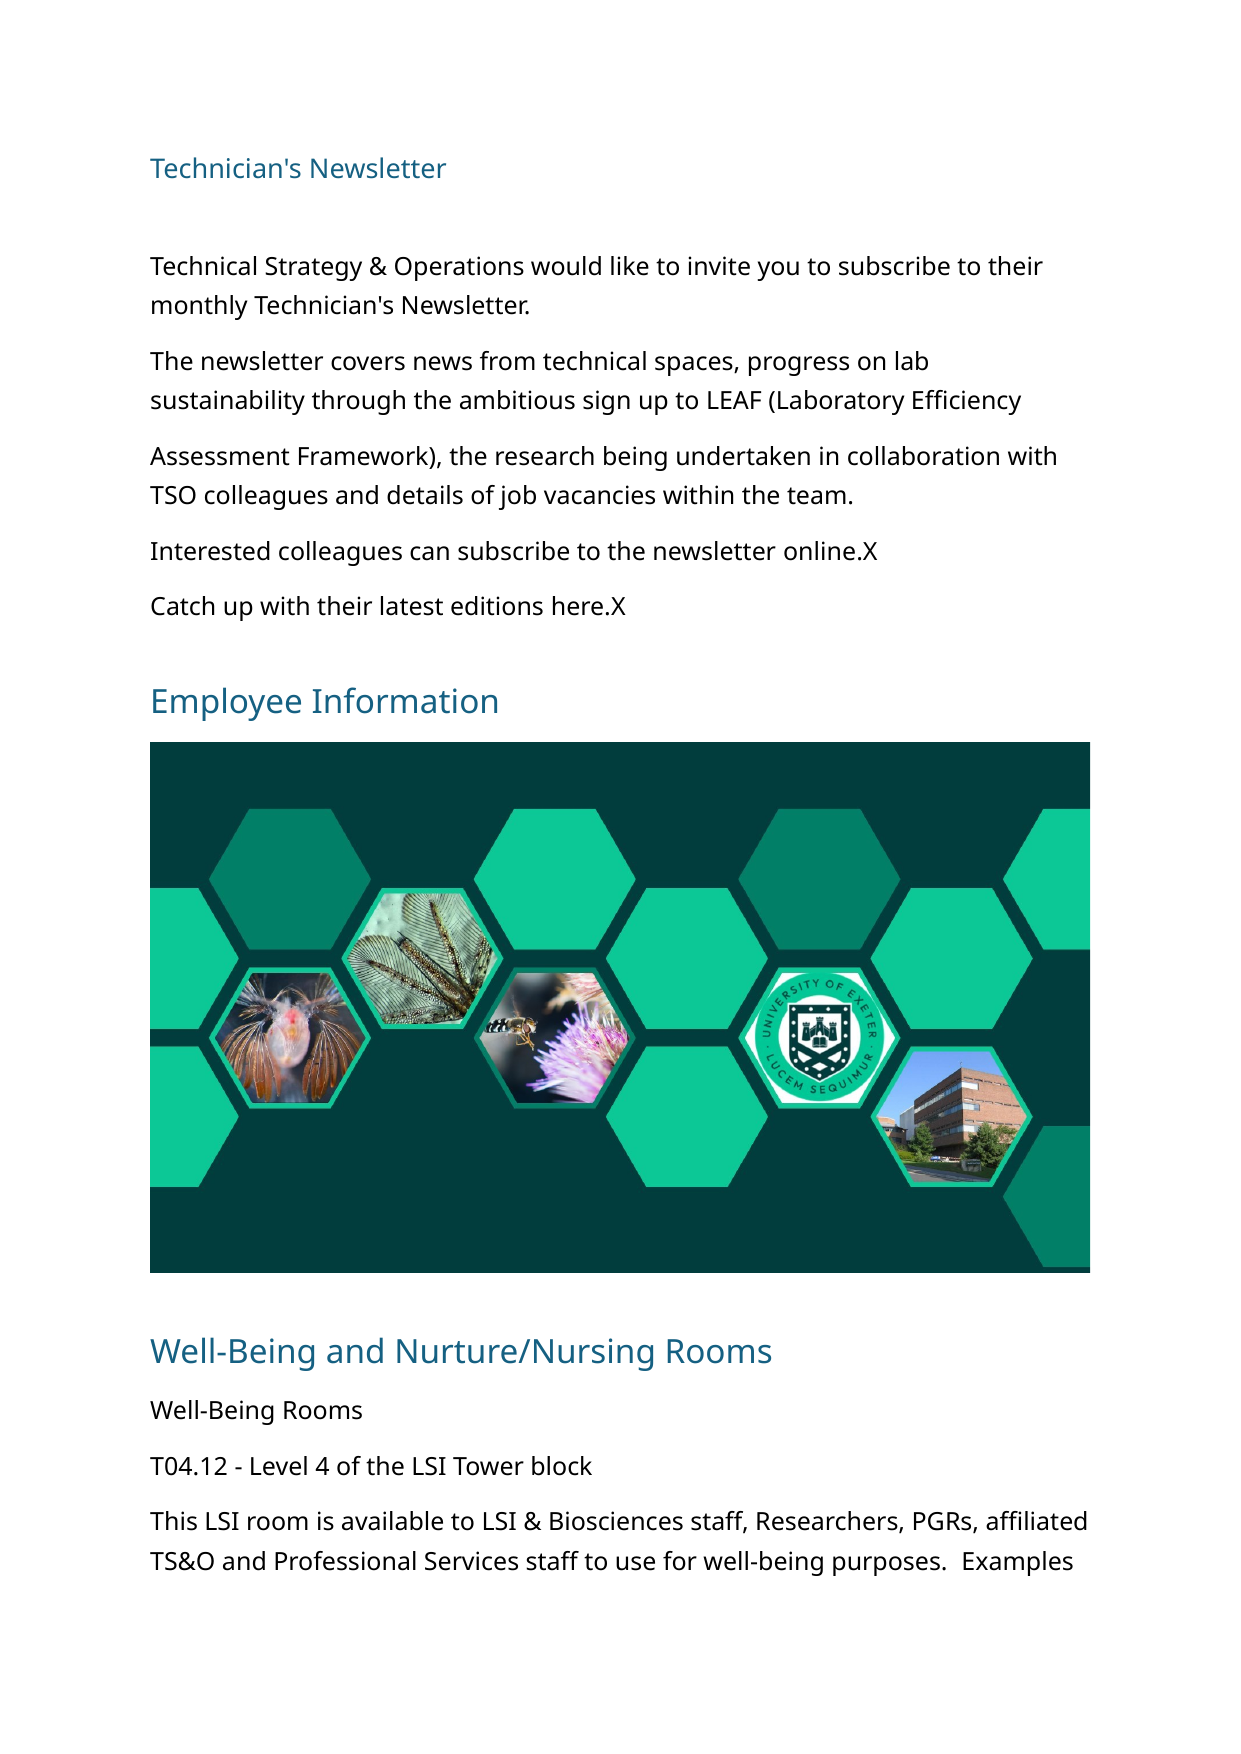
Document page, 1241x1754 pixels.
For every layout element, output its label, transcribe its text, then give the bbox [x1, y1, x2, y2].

subtitle Well-Being and Nurture/Nursing Rooms [150, 1328, 1090, 1373]
picture [150, 742, 1091, 1273]
subtitle Employee Information [150, 678, 1090, 724]
subtitle Technician's Newsletter [150, 150, 1090, 187]
